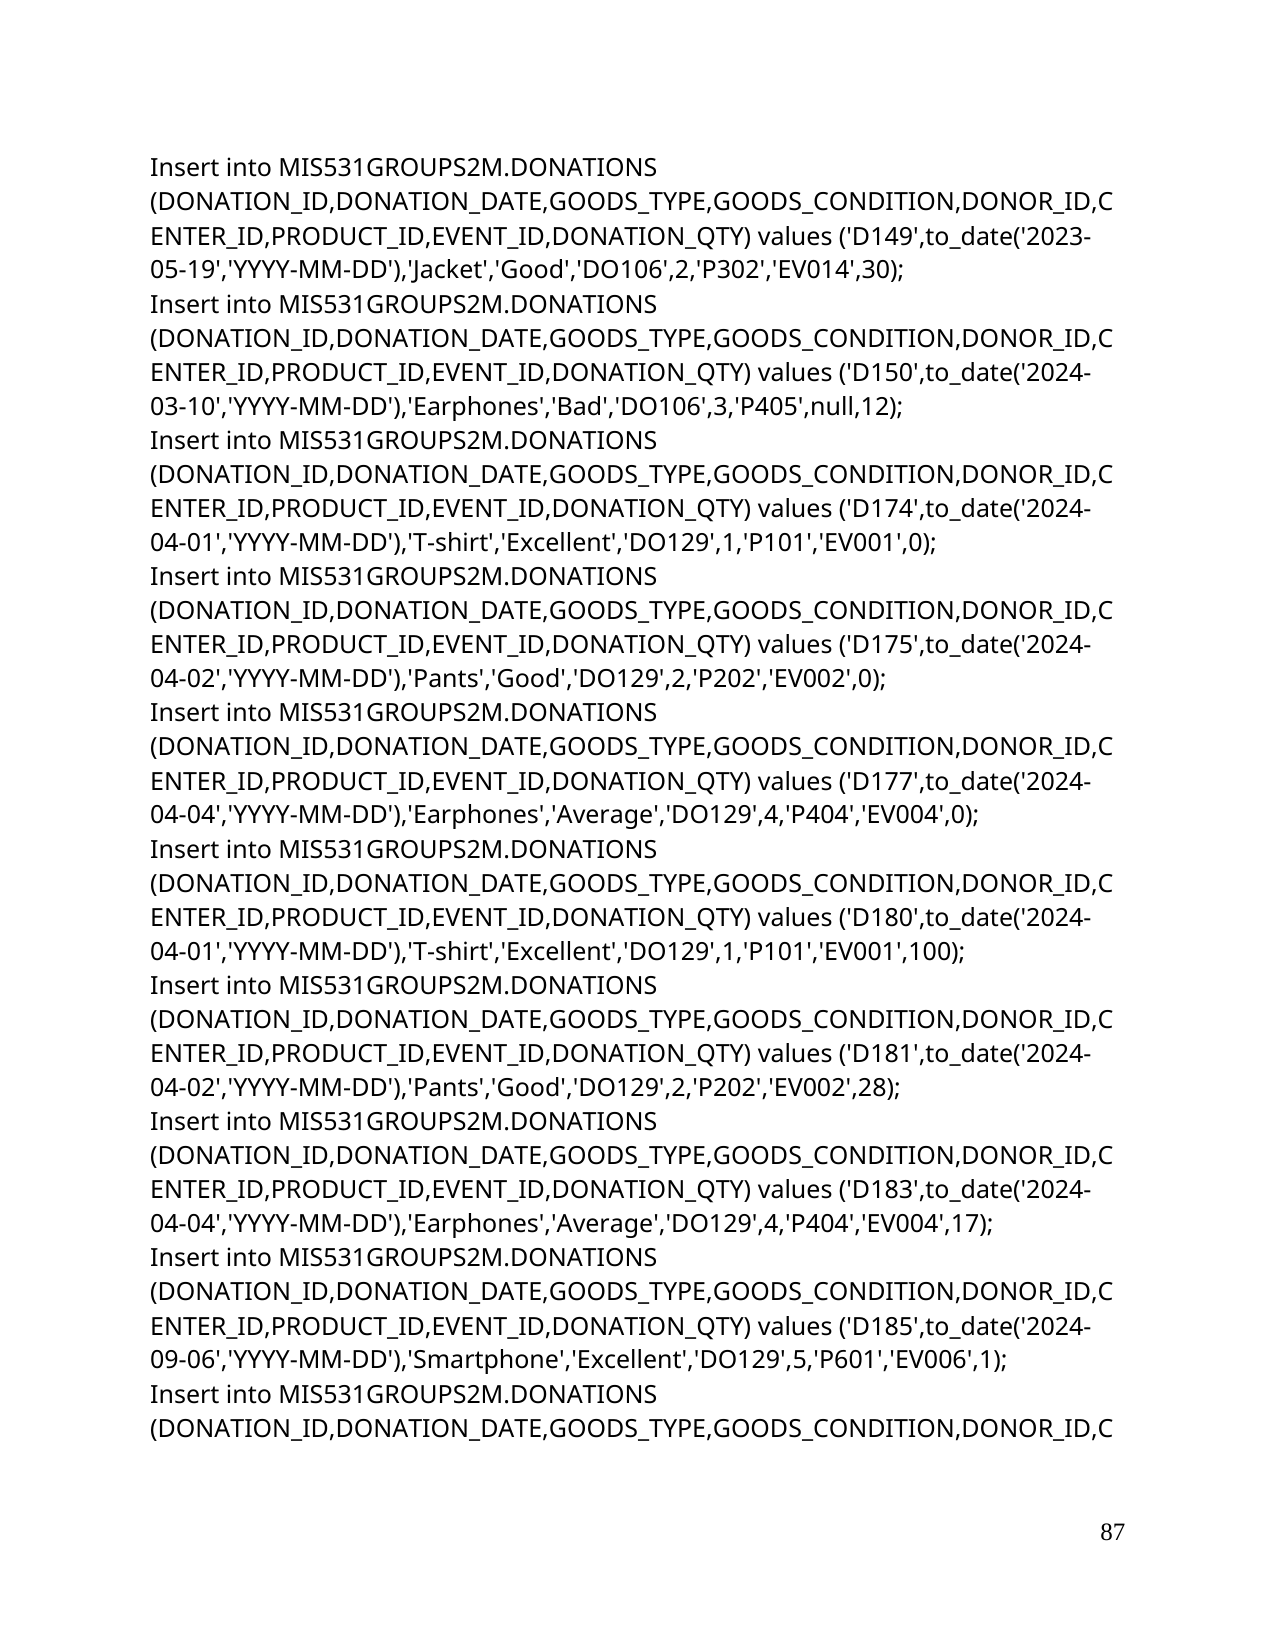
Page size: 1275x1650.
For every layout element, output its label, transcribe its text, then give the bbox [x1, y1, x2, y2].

text Insert into MIS531GROUPS2M.DONATIONS (DONATION_ID,DONATION_DATE,GOODS_TYPE,GOODS_CONDITION,DONOR_ID,CENTER_ID,PRODUCT_ID,EVENT_ID,DONATION_QTY) values ('D174',to_date('2024-04-01','YYYY-MM-DD'),'T-shirt','Excellent','DO129',1,'P101','EV001',0); [150, 422, 1125, 559]
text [150, 1376, 1125, 1444]
text Insert into MIS531GROUPS2M.DONATIONS (DONATION_ID,DONATION_DATE,GOODS_TYPE,GOODS_CONDITION,DONOR_ID,CENTER_ID,PRODUCT_ID,EVENT_ID,DONATION_QTY) values ('D183',to_date('2024-04-04','YYYY-MM-DD'),'Earphones','Average','DO129',4,'P404','EV004',17); [150, 1104, 1125, 1240]
text Insert into MIS531GROUPS2M.DONATIONS (DONATION_ID,DONATION_DATE,GOODS_TYPE,GOODS_CONDITION,DONOR_ID,CENTER_ID,PRODUCT_ID,EVENT_ID,DONATION_QTY) values ('D185',to_date('2024-09-06','YYYY-MM-DD'),'Smartphone','Excellent','DO129',5,'P601','EV006',1); [150, 1240, 1125, 1376]
text Insert into MIS531GROUPS2M.DONATIONS (DONATION_ID,DONATION_DATE,GOODS_TYPE,GOODS_CONDITION,DONOR_ID,CENTER_ID,PRODUCT_ID,EVENT_ID,DONATION_QTY) values ('D177',to_date('2024-04-04','YYYY-MM-DD'),'Earphones','Average','DO129',4,'P404','EV004',0); [150, 695, 1125, 831]
text Insert into MIS531GROUPS2M.DONATIONS (DONATION_ID,DONATION_DATE,GOODS_TYPE,GOODS_CONDITION,DONOR_ID,CENTER_ID,PRODUCT_ID,EVENT_ID,DONATION_QTY) values ('D175',to_date('2024-04-02','YYYY-MM-DD'),'Pants','Good','DO129',2,'P202','EV002',0); [150, 559, 1125, 695]
text Insert into MIS531GROUPS2M.DONATIONS (DONATION_ID,DONATION_DATE,GOODS_TYPE,GOODS_CONDITION,DONOR_ID,CENTER_ID,PRODUCT_ID,EVENT_ID,DONATION_QTY) values ('D150',to_date('2024-03-10','YYYY-MM-DD'),'Earphones','Bad','DO106',3,'P405',null,12); [150, 286, 1125, 422]
text Insert into MIS531GROUPS2M.DONATIONS (DONATION_ID,DONATION_DATE,GOODS_TYPE,GOODS_CONDITION,DONOR_ID,CENTER_ID,PRODUCT_ID,EVENT_ID,DONATION_QTY) values ('D149',to_date('2023-05-19','YYYY-MM-DD'),'Jacket','Good','DO106',2,'P302','EV014',30); [150, 150, 1125, 286]
text Insert into MIS531GROUPS2M.DONATIONS (DONATION_ID,DONATION_DATE,GOODS_TYPE,GOODS_CONDITION,DONOR_ID,CENTER_ID,PRODUCT_ID,EVENT_ID,DONATION_QTY) values ('D181',to_date('2024-04-02','YYYY-MM-DD'),'Pants','Good','DO129',2,'P202','EV002',28); [150, 967, 1125, 1104]
text Insert into MIS531GROUPS2M.DONATIONS (DONATION_ID,DONATION_DATE,GOODS_TYPE,GOODS_CONDITION,DONOR_ID,CENTER_ID,PRODUCT_ID,EVENT_ID,DONATION_QTY) values ('D180',to_date('2024-04-01','YYYY-MM-DD'),'T-shirt','Excellent','DO129',1,'P101','EV001',100); [150, 831, 1125, 967]
